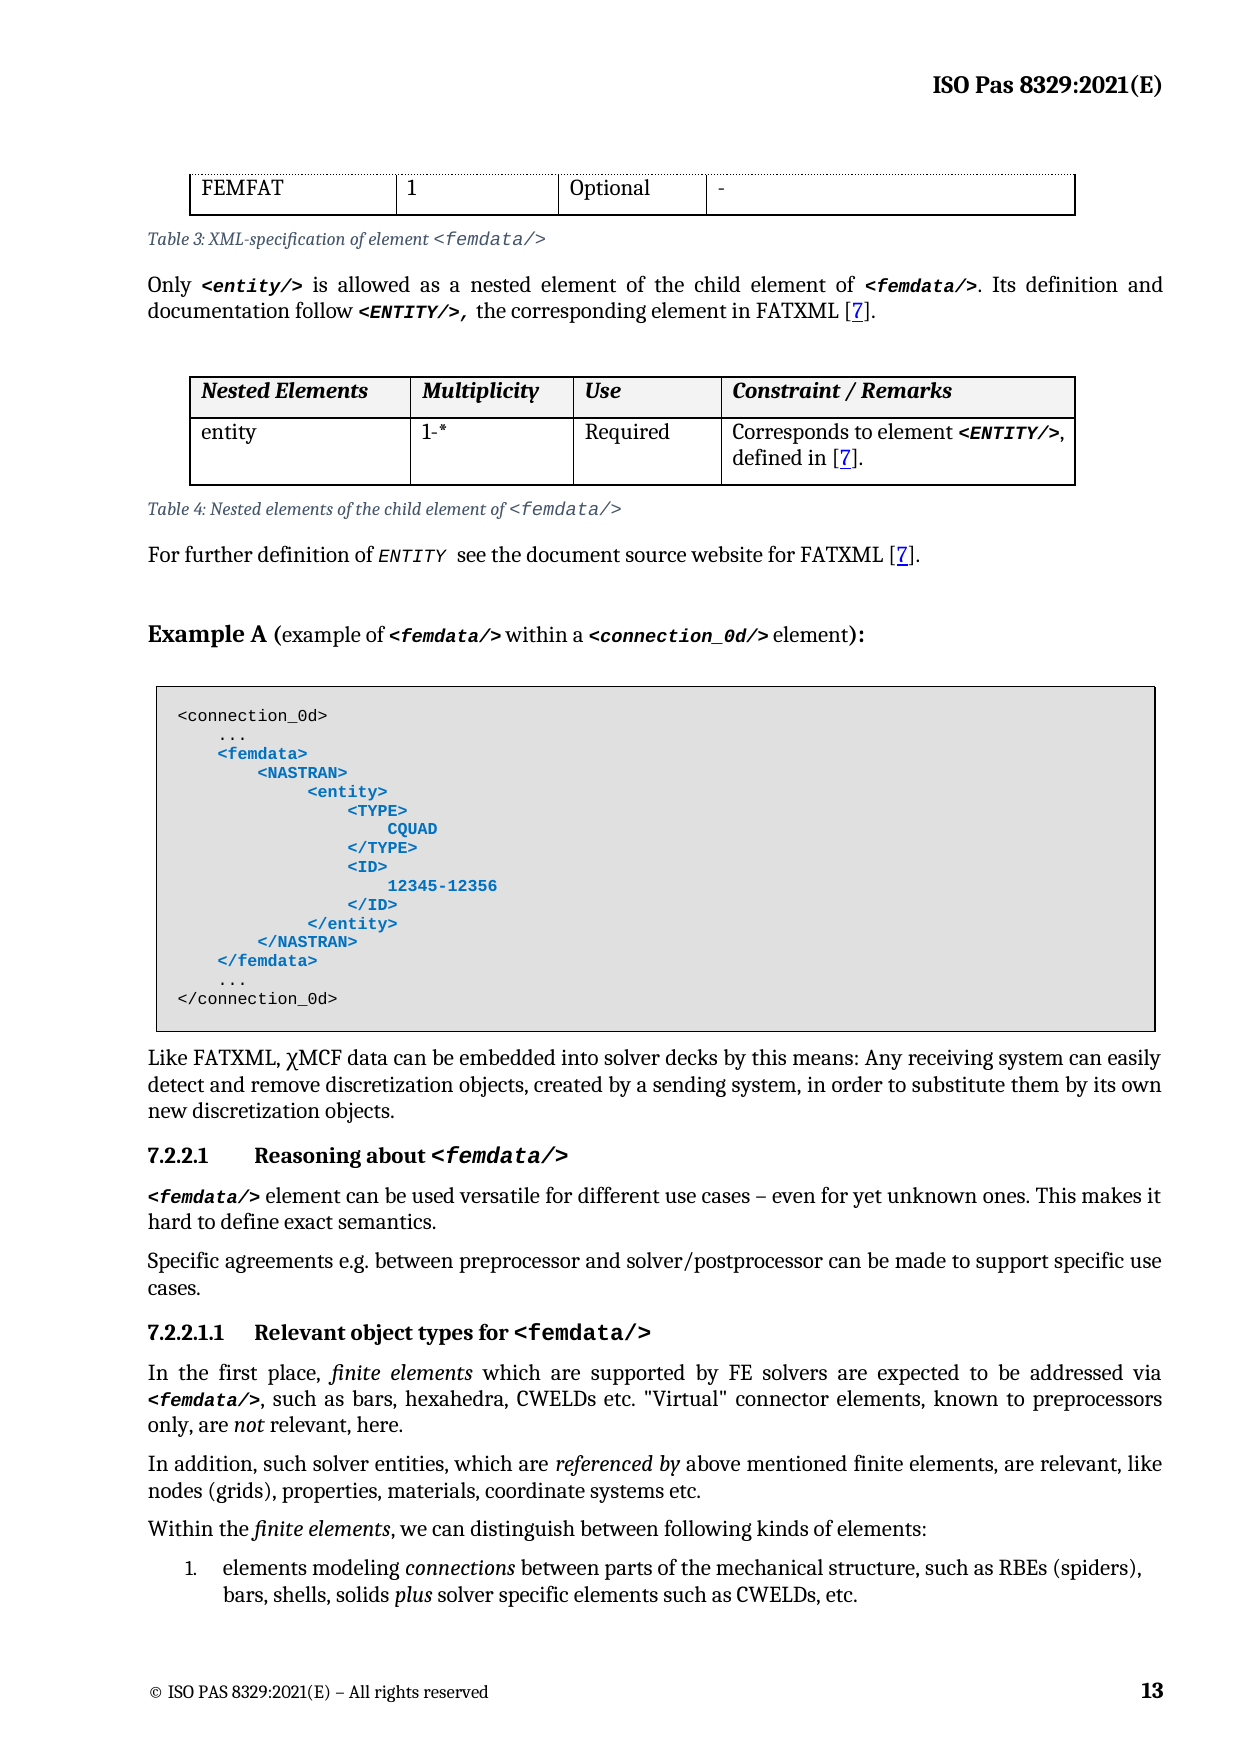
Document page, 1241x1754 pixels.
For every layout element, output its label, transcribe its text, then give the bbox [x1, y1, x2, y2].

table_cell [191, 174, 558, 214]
subtitle Relevant object types for <femdata/> [148, 1319, 1163, 1347]
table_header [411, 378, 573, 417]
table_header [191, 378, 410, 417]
text </NASTRAN> [157, 931, 1154, 950]
text Within the finite elements, we can distinguish between following kinds of elements: [148, 1516, 1163, 1543]
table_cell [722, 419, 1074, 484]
text Only <entity/> is allowed as a nested element of the child element of <femdata/>. Its definition and documentation follow <ENTITY/>, the corresponding element in FATXML [7]. [148, 272, 1163, 324]
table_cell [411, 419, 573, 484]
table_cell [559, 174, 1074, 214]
text <femdata> [157, 742, 1154, 761]
text </femdata> [157, 950, 1154, 969]
text </connection_0d> [157, 987, 1154, 1006]
text Example A (example of <femdata/> within a <connection_0d/> element): [148, 619, 1163, 648]
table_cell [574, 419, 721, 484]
text <TYPE> [157, 799, 1154, 818]
text Table 4: Nested elements of the child element of <femdata/> [148, 498, 1163, 521]
text 12345-12356 [157, 874, 1154, 893]
text In addition, such solver entities, which are referenced by above mentioned finite elements, are relevant, like nodes (grids), properties, materials, coordinate systems etc. [148, 1451, 1163, 1504]
text ... [157, 969, 1154, 987]
text CQUAD [157, 818, 1154, 837]
text <connection_0d> [157, 705, 1154, 723]
text <entity> [157, 780, 1154, 799]
text </ID> [157, 893, 1154, 912]
text <femdata/> element can be used versatile for different use cases – even for yet unknown ones. This makes it hard to define exact semantics. [148, 1183, 1163, 1236]
list elements modeling connections between parts of the mechanical structure, such as RBEs (spiders), bars, shells, solids plus solver specific elements such as CWELDs, etc. [185, 1555, 1163, 1608]
text For further definition of ENTITY see the document source website for FATXML [7]. [148, 542, 1163, 568]
text <NASTRAN> [157, 761, 1154, 780]
text Like FATXML, χMCF data can be embedded into solver decks by this means: Any receiving system can easily detect and remove discretization objects, created by a sending system, in order to substitute them by its own new discretization objects. [148, 1045, 1163, 1124]
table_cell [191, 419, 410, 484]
text </TYPE> [157, 837, 1154, 856]
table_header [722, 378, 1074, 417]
text Specific agreements e.g. between preprocessor and solver/postprocessor can be made to support specific use cases. [148, 1248, 1163, 1301]
text In the first place, finite elements which are supported by FE solvers are expected to be addressed via <femdata/>, such as bars, hexahedra, CWELDs etc. "Virtual" connector elements, known to preprocessors only, are not relevant, here. [148, 1359, 1163, 1438]
text Table 3: XML-specification of element <femdata/> [148, 228, 1163, 251]
text </entity> [157, 912, 1154, 931]
text <ID> [157, 856, 1154, 874]
text ... [157, 723, 1154, 742]
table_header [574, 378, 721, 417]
subtitle Reasoning about <femdata/> [148, 1143, 1163, 1170]
